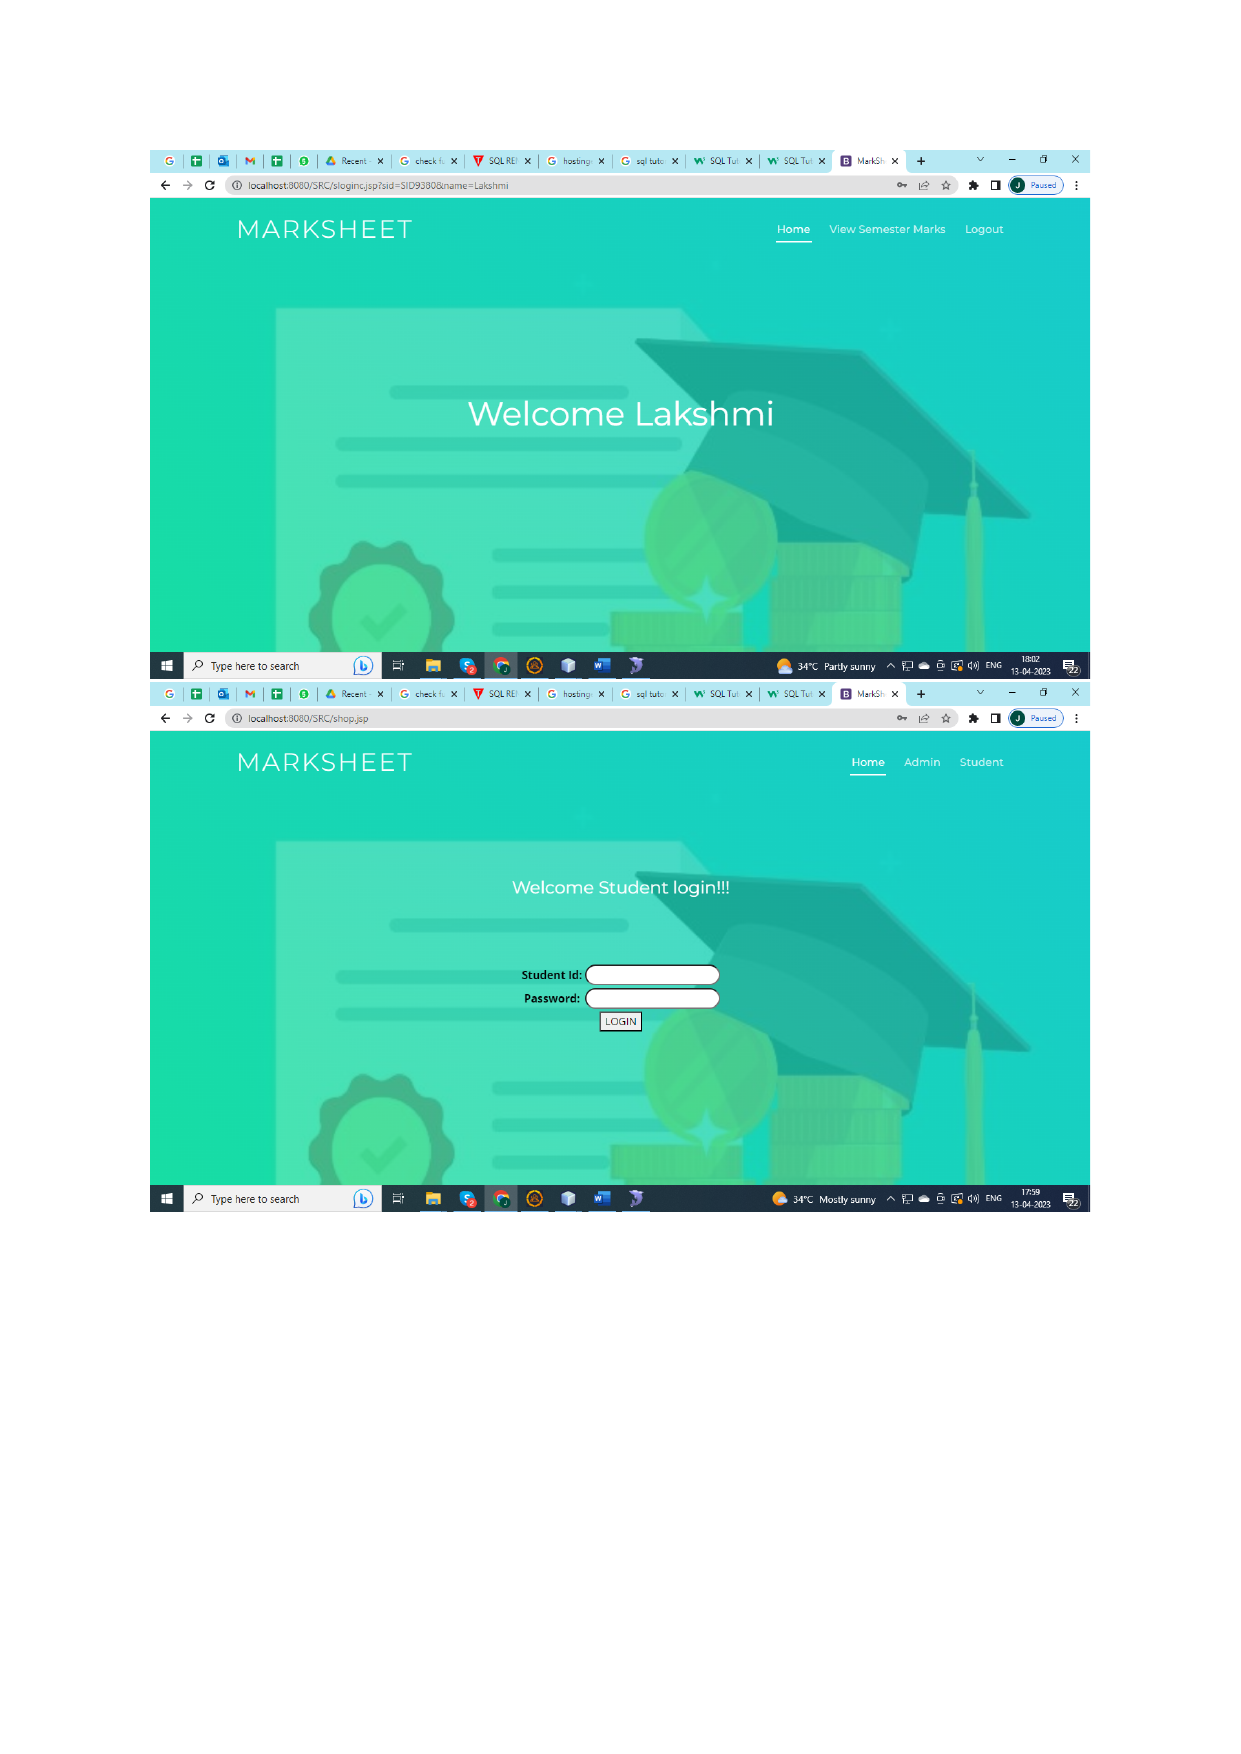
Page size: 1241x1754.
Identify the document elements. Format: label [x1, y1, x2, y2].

picture [150, 682, 1091, 1212]
picture [150, 150, 1091, 679]
